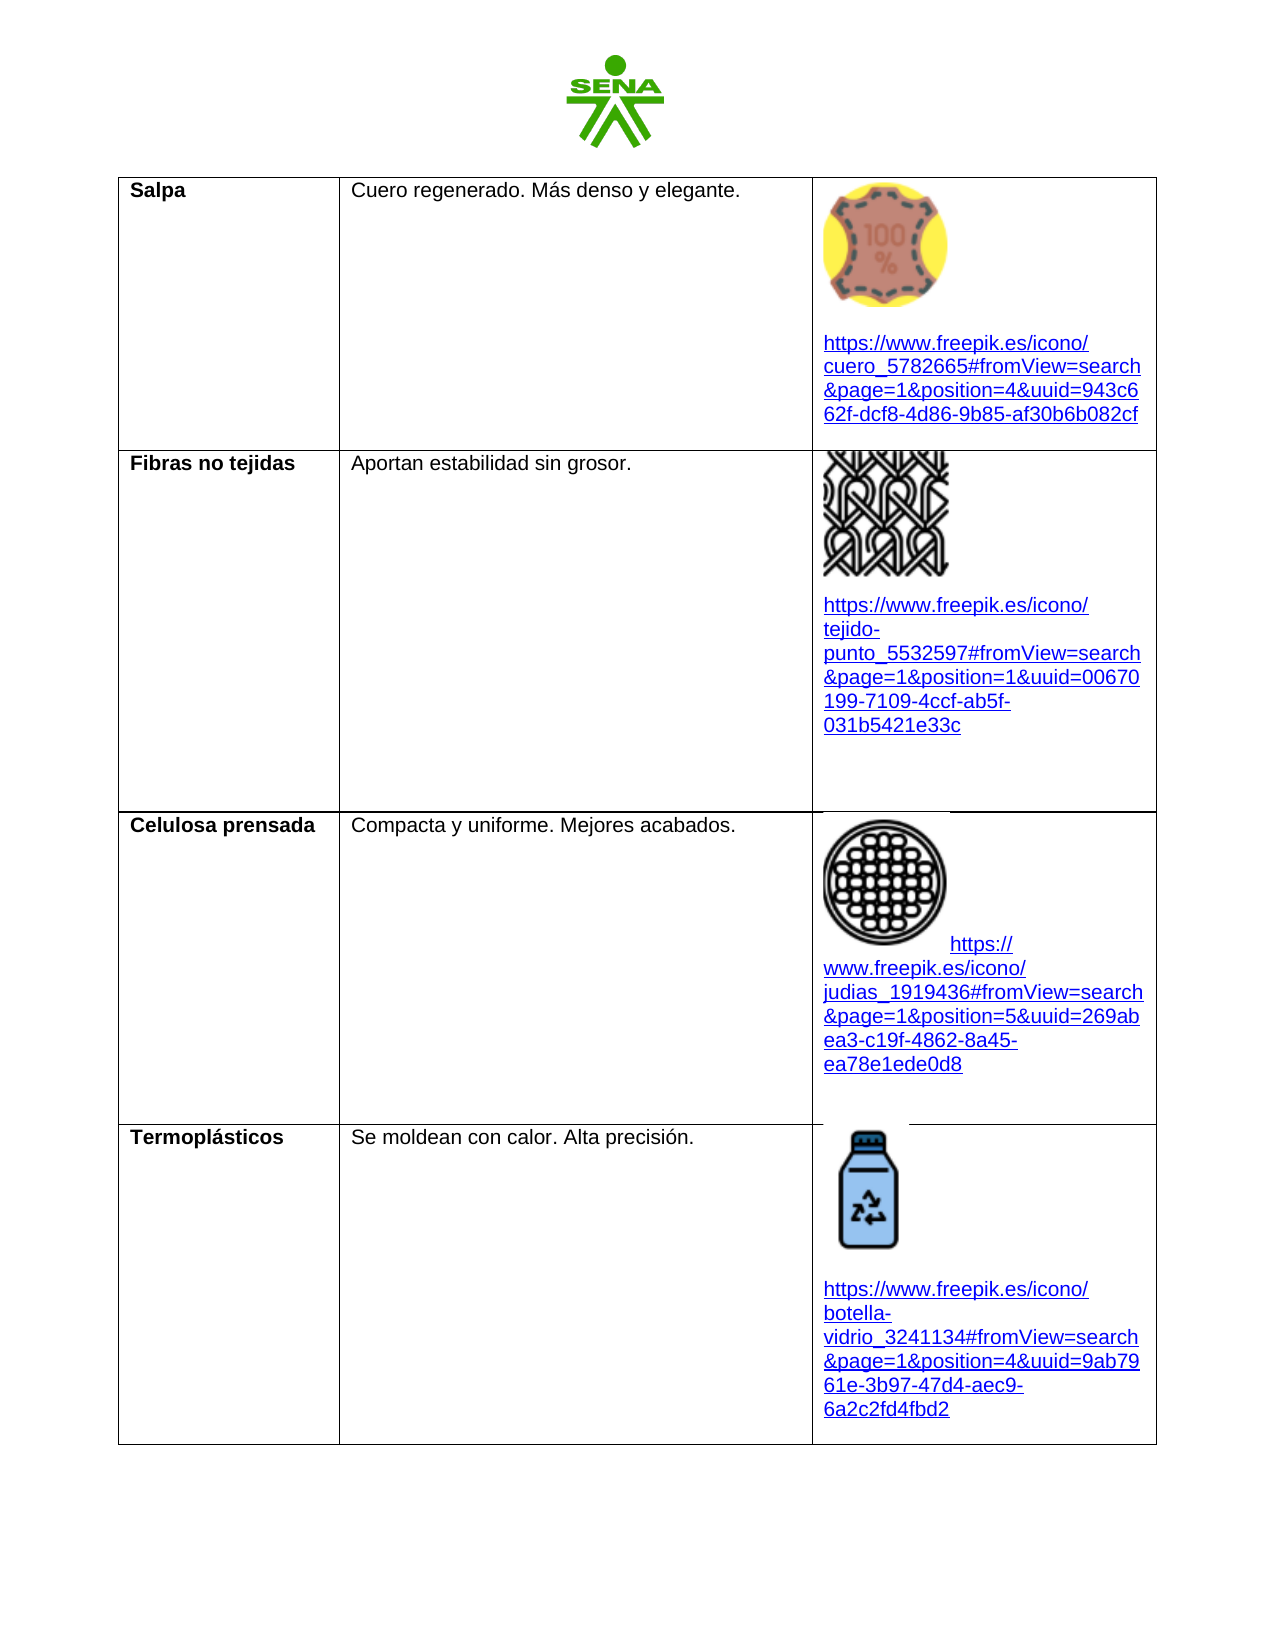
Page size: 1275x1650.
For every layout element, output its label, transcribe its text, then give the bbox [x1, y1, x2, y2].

table_cell Compacta y uniforme. Mejores acabados. [340, 813, 812, 1123]
table_cell Aportan estabilidad sin grosor. [340, 451, 812, 811]
picture [823, 1124, 910, 1253]
table_cell https://www.freepik.es/icono/judias_1919436#fromView=search&page=1&position=5&uuid=269abea3-c19f-4862-8a45-ea78e1ede0d8 [813, 813, 1156, 1123]
table_cell https://www.freepik.es/icono/botella-vidrio_3241134#fromView=search&page=1&position=4&uuid=9ab7961e-3b97-47d4-aec9-6a2c2fd4fbd2 [813, 1125, 1156, 1444]
table_cell Cuero regenerado. Más denso y elegante. [340, 178, 812, 450]
picture [823, 451, 968, 594]
picture [823, 812, 950, 952]
table_cell Fibras no tejidas [119, 451, 339, 811]
table_cell Se moldean con calor. Alta precisión. [340, 1125, 812, 1444]
picture [823, 178, 953, 307]
table_cell https://www.freepik.es/icono/cuero_5782665#fromView=search&page=1&position=4&uuid=943c662f-dcf8-4d86-9b85-af30b6b082cf [813, 178, 1156, 450]
table_cell Termoplásticos [119, 1125, 339, 1444]
picture [566, 55, 664, 148]
table_cell Salpa [119, 178, 339, 450]
table_cell Celulosa prensada [119, 813, 339, 1123]
table_cell https://www.freepik.es/icono/tejido-punto_5532597#fromView=search&page=1&position=1&uuid=00670199-7109-4ccf-ab5f-031b5421e33c [813, 451, 1156, 811]
